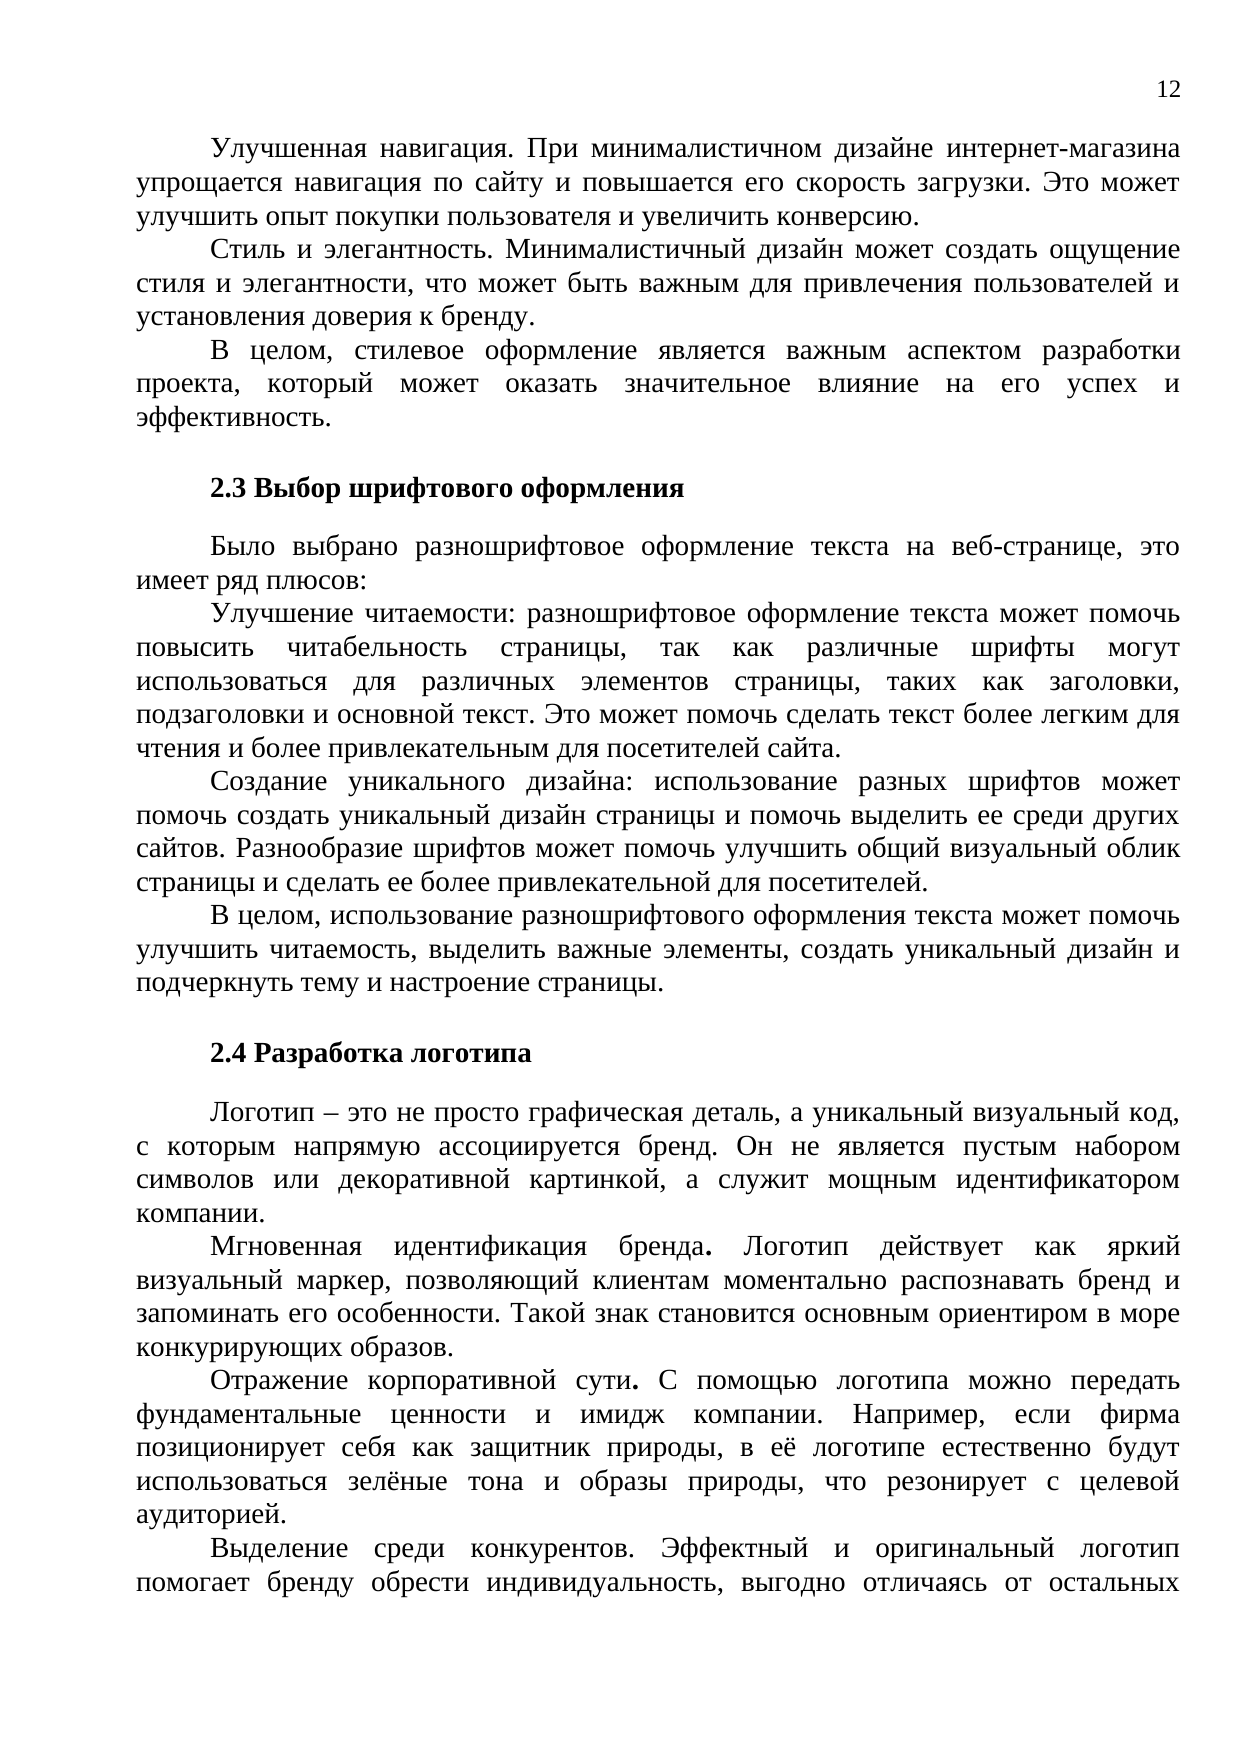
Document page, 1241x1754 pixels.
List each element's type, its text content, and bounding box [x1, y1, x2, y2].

text Улучшенная навигация. При минималистичном дизайне интернет-магазина упрощается навигация по сайту и повышается его скорость загрузки. Это может улучшить опыт покупки пользователя и увеличить конверсию. [136, 131, 1181, 231]
text 2.3 Выбор шрифтового оформления [136, 470, 1181, 503]
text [136, 1530, 1181, 1597]
text Стиль и элегантность. Минималистичный дизайн может создать ощущение стиля и элегантности, что может быть важным для привлечения пользователей и установления доверия к бренду. [136, 231, 1181, 332]
text 2.4 Разработка логотипа [136, 1036, 1181, 1069]
text В целом, стилевое оформление является важным аспектом разработки проекта, который может оказать значительное влияние на его успех и эффективность. [136, 332, 1181, 432]
text Мгновенная идентификация бренда. Логотип действует как яркий визуальный маркер, позволяющий клиентам моментально распознавать бренд и запоминать его особенности. Такой знак становится основным ориентиром в море конкурирующих образов. [136, 1228, 1181, 1362]
text Улучшение читаемости: разношрифтовое оформление текста может помочь повысить читабельность страницы, так как различные шрифты могут использоваться для различных элементов страницы, таких как заголовки, подзаголовки и основной текст. Это может помочь сделать текст более легким для чтения и более привлекательным для посетителей сайта. [136, 596, 1181, 763]
text Было выбрано разношрифтовое оформление текста на веб-странице, это имеет ряд плюсов: [136, 528, 1181, 596]
text Создание уникального дизайна: использование разных шрифтов может помочь создать уникальный дизайн страницы и помочь выделить ее среди других сайтов. Разнообразие шрифтов может помочь улучшить общий визуальный облик страницы и сделать ее более привлекательной для посетителей. [136, 763, 1181, 897]
text Отражение корпоративной сути. С помощью логотипа можно передать фундаментальные ценности и имидж компании. Например, если фирма позиционирует себя как защитник природы, в её логотипе естественно будут использоваться зелёные тона и образы природы, что резонирует с целевой аудиторией. [136, 1362, 1181, 1530]
text В целом, использование разношрифтового оформления текста может помочь улучшить читаемость, выделить важные элементы, создать уникальный дизайн и подчеркнуть тему и настроение страницы. [136, 897, 1181, 998]
text Логотип – это не просто графическая деталь, а уникальный визуальный код, с которым напрямую ассоциируется бренд. Он не является пустым набором символов или декоративной картинкой, а служит мощным идентификатором компании. [136, 1094, 1181, 1228]
